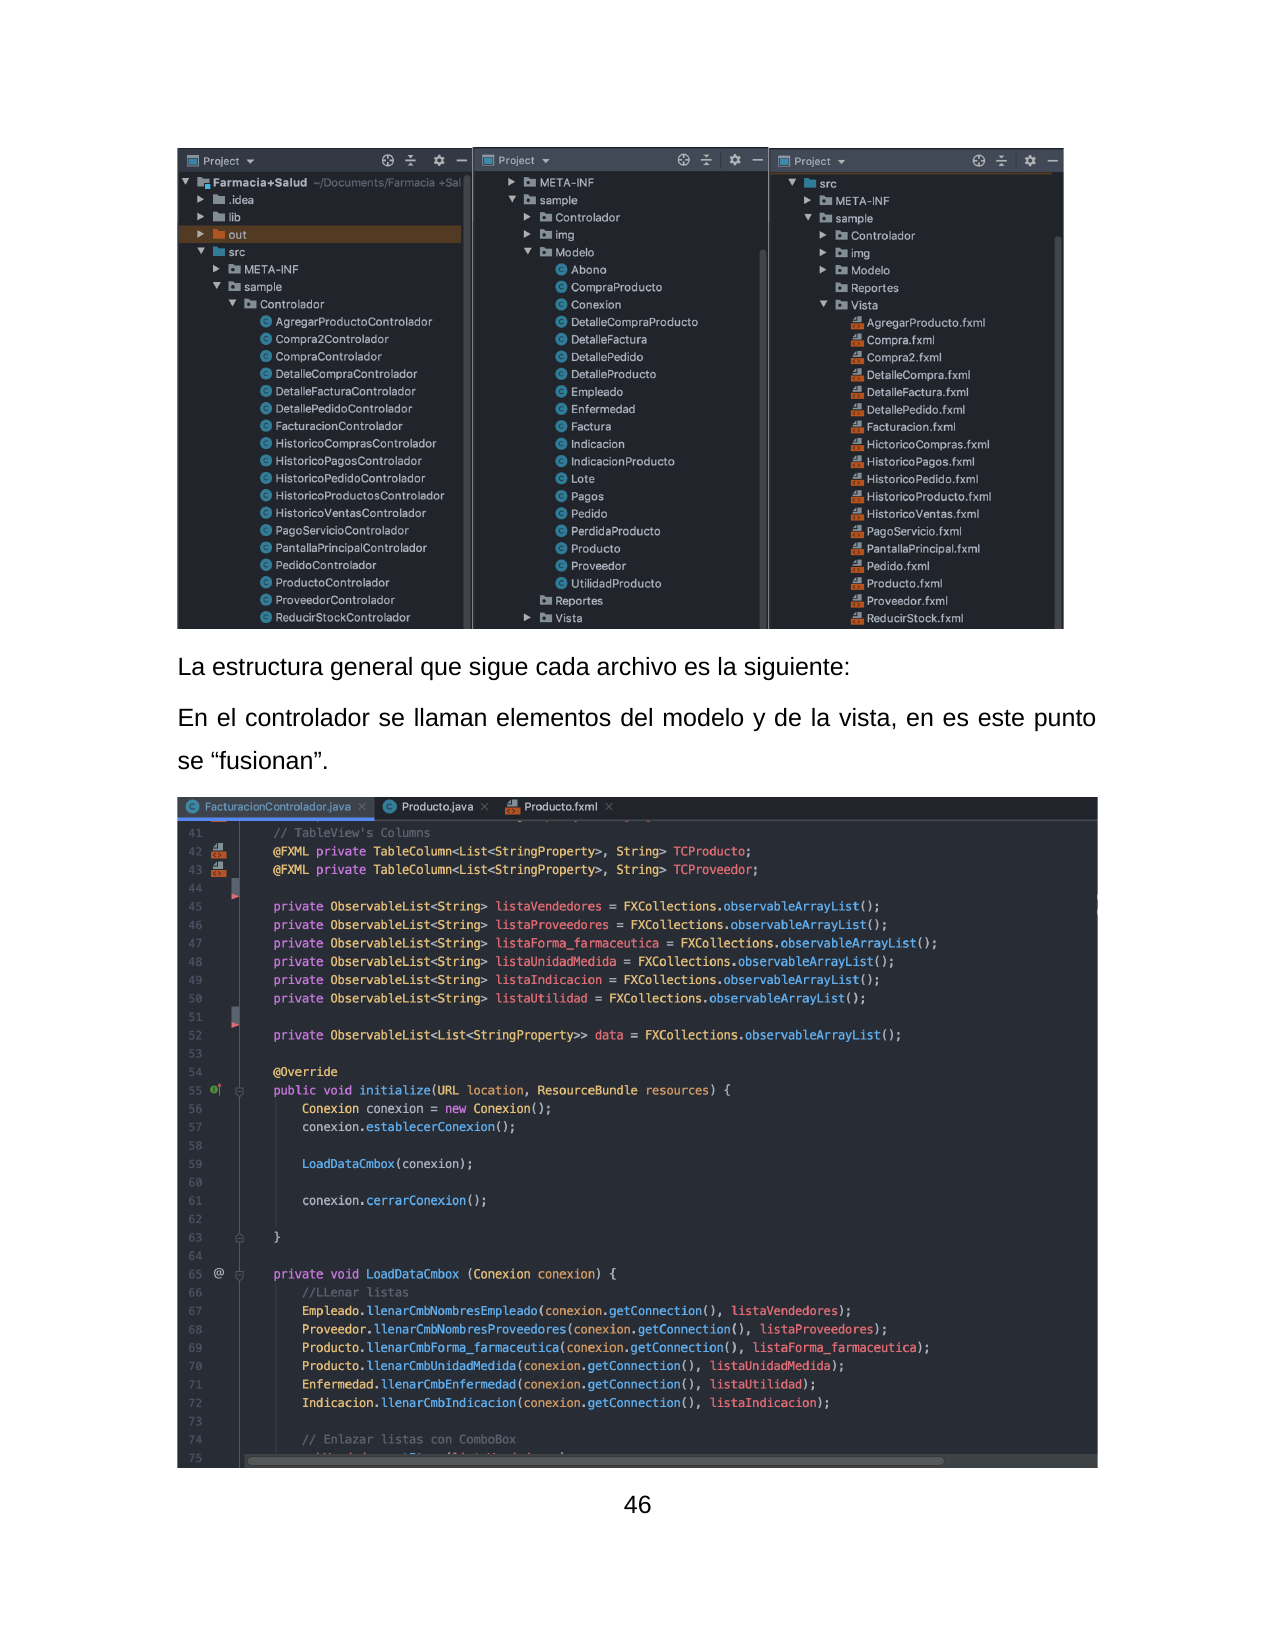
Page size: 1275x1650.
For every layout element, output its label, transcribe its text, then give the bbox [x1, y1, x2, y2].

text En el controlador se llaman elementos del modelo y de la vista, en es este punto se “fusionan”. [177, 703, 1098, 775]
text La estructura general que sigue cada archivo es la siguiente: [177, 651, 1098, 680]
picture [177, 797, 1098, 1468]
picture [177, 147, 1064, 629]
